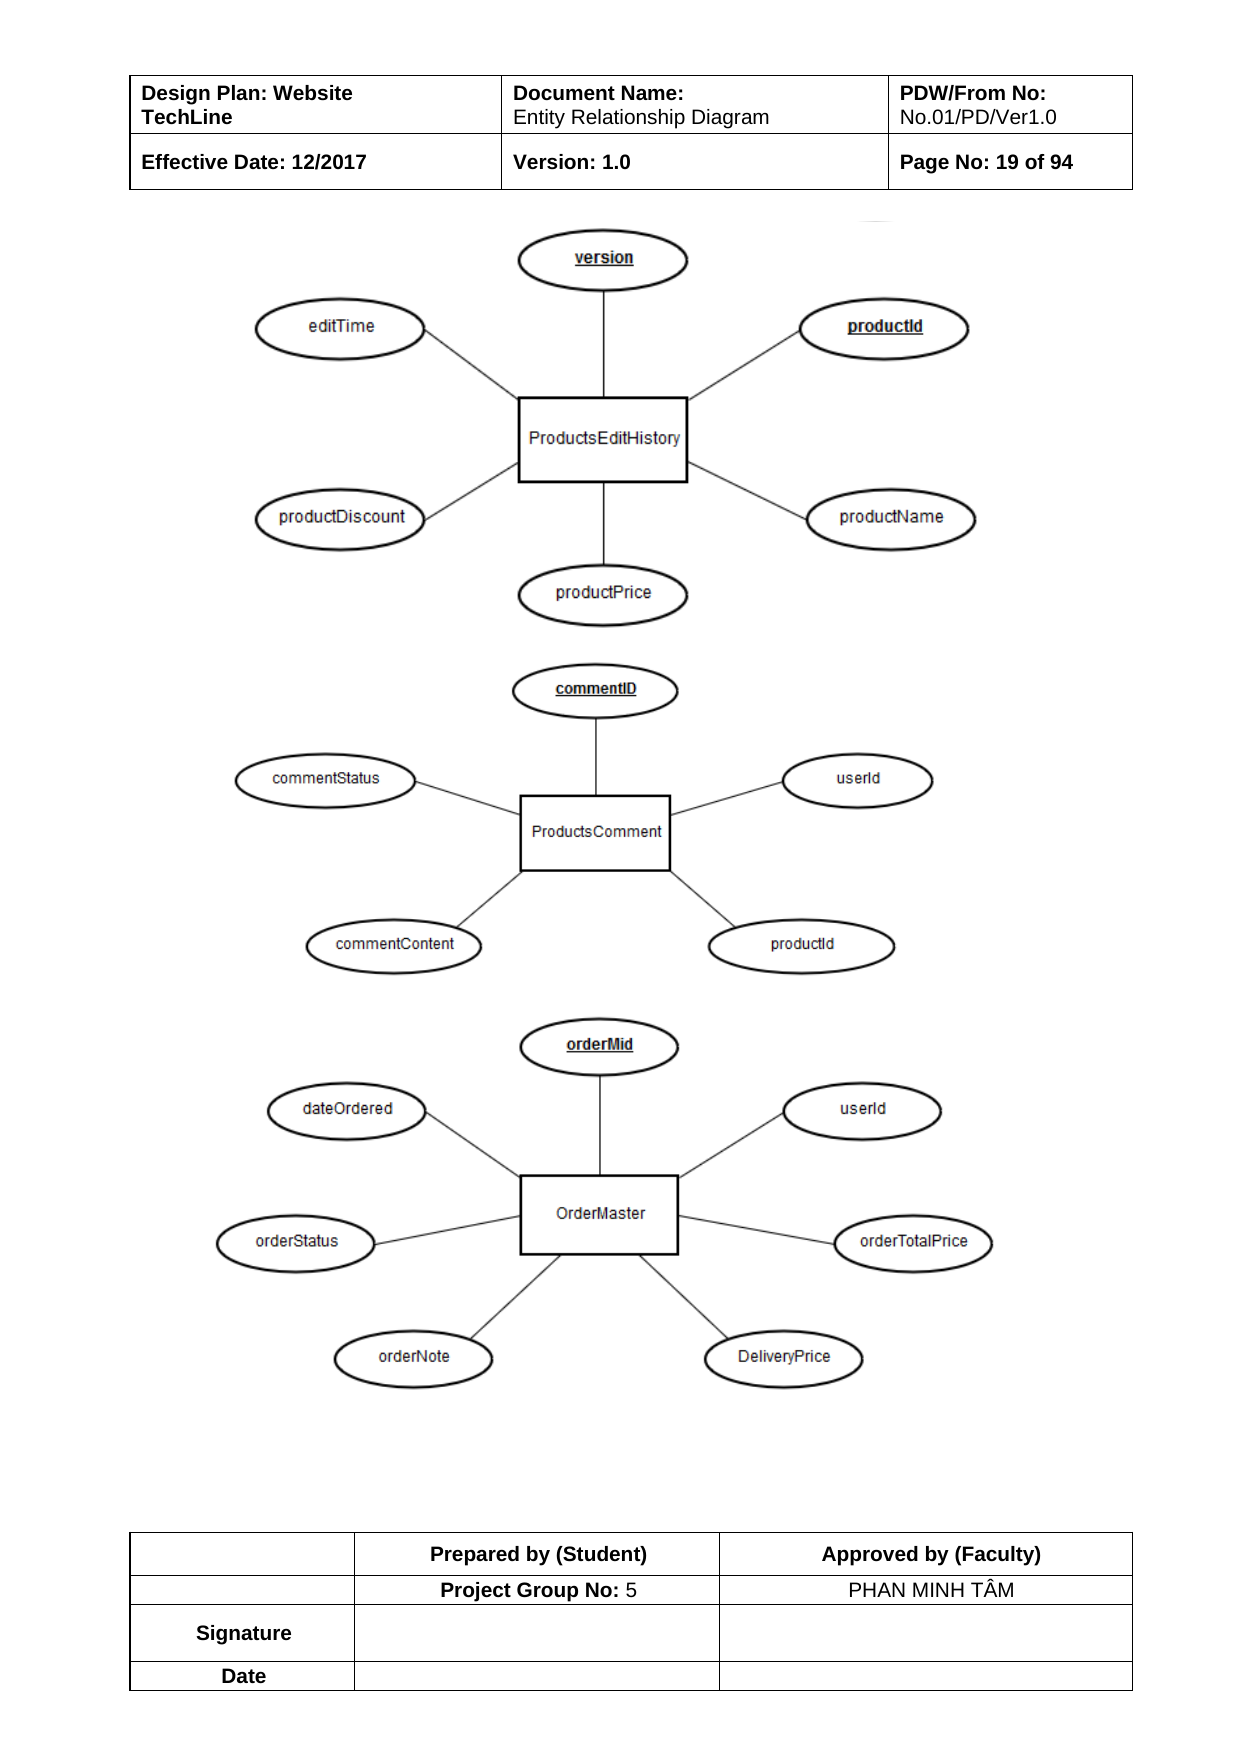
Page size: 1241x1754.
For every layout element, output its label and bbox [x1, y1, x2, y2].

picture [118, 1004, 1094, 1404]
picture [118, 649, 1094, 994]
picture [118, 221, 1094, 639]
